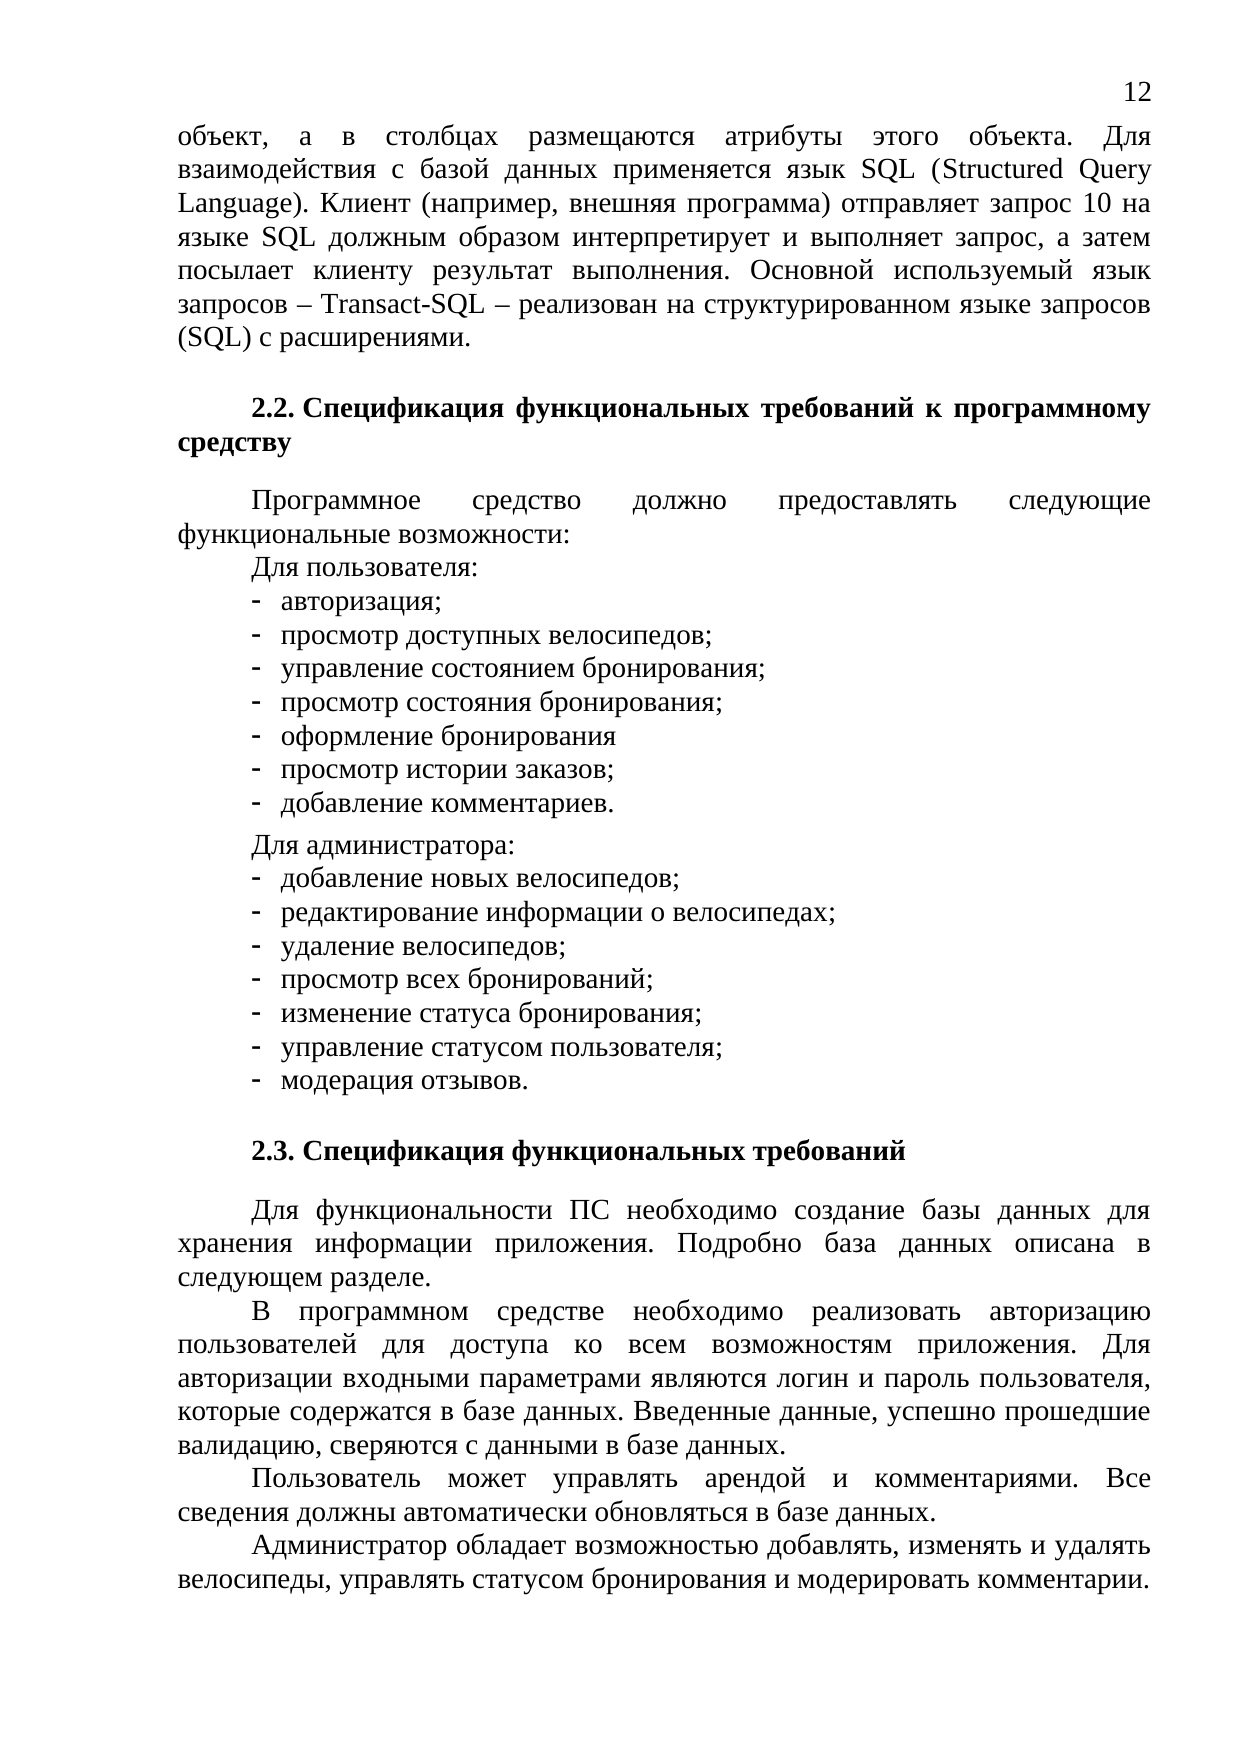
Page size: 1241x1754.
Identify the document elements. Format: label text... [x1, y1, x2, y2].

text Администратор обладает возможностью добавлять, изменять и удалять велосипеды, управлять статусом бронирования и модерировать комментарии. [177, 1527, 1152, 1594]
text Программное средство должно предоставлять следующие функциональные возможности: [177, 482, 1152, 549]
list просмотр состояния бронирования; [251, 684, 1152, 718]
list оформление бронирования [251, 718, 1152, 751]
text Для функциональности ПС необходимо создание базы данных для хранения информации приложения. Подробно база данных описана в следующем разделе. [177, 1192, 1152, 1293]
list просмотр доступных велосипедов; [251, 617, 1152, 650]
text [177, 118, 1152, 353]
subtitle Спецификация функциональных требований [177, 1133, 1152, 1167]
list управление статусом пользователя; [251, 1029, 1152, 1062]
text В программном средстве необходимо реализовать авторизацию пользователей для доступа ко всем возможностям приложения. Для авторизации входными параметрами являются логин и пароль пользователя, которые содержатся в базе данных. Введенные данные, успешно прошедшие валидацию, сверяются с данными в базе данных. [177, 1293, 1152, 1460]
list добавление комментариев. [251, 785, 1152, 819]
list модерация отзывов. [251, 1062, 1152, 1096]
text Пользователь может управлять арендой и комментариями. Все сведения должны автоматически обновляться в базе данных. [177, 1460, 1152, 1527]
list удаление велосипедов; [251, 928, 1152, 961]
list редактирование информации о велосипедах; [251, 894, 1152, 928]
list управление состоянием бронирования; [251, 650, 1152, 684]
subtitle Спецификация функциональных требований к программному средству [177, 390, 1152, 457]
text Для пользователя: [177, 549, 1152, 583]
list авторизация; [251, 583, 1152, 617]
list добавление новых велосипедов; [251, 861, 1152, 894]
list изменение статуса бронирования; [251, 995, 1152, 1029]
text Для администратора: [177, 827, 1152, 861]
list просмотр всех бронирований; [251, 961, 1152, 995]
list просмотр истории заказов; [251, 751, 1152, 785]
